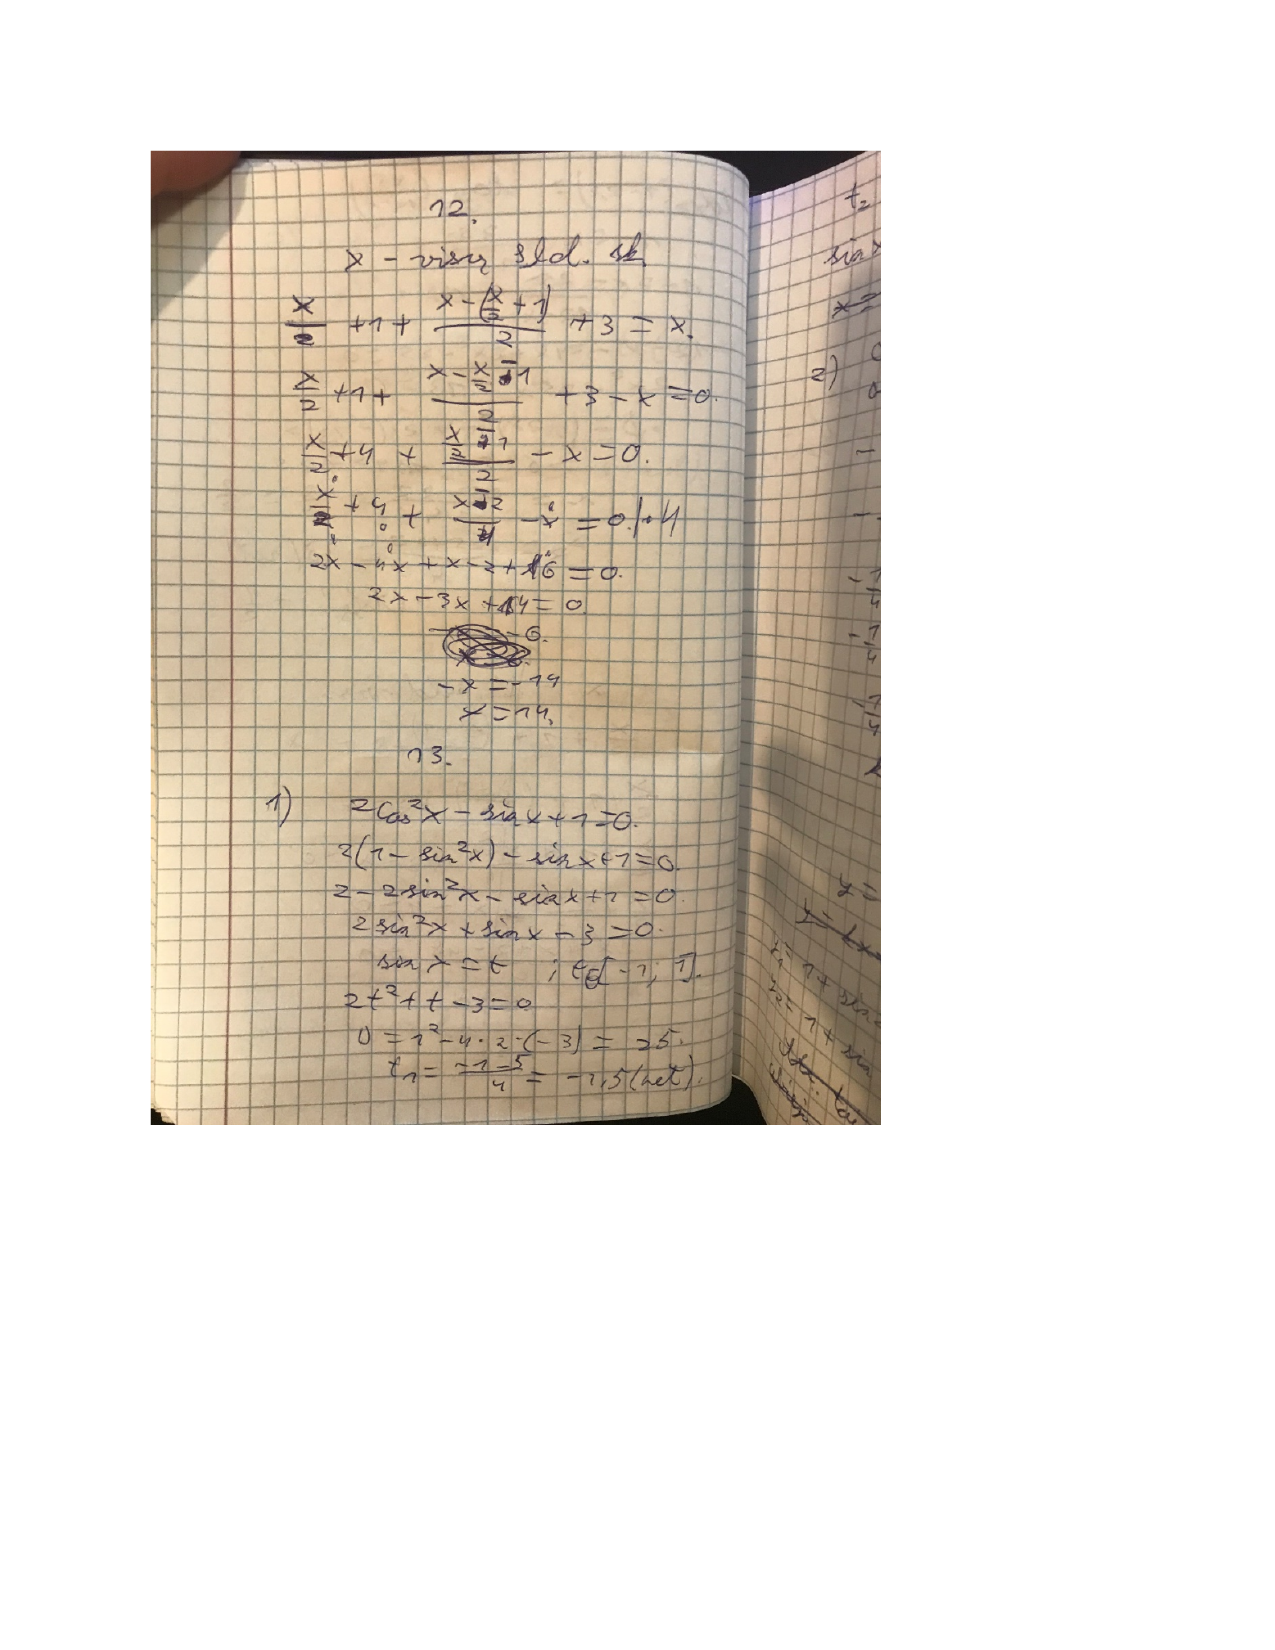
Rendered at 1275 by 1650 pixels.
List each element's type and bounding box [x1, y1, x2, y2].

picture [151, 152, 881, 1125]
